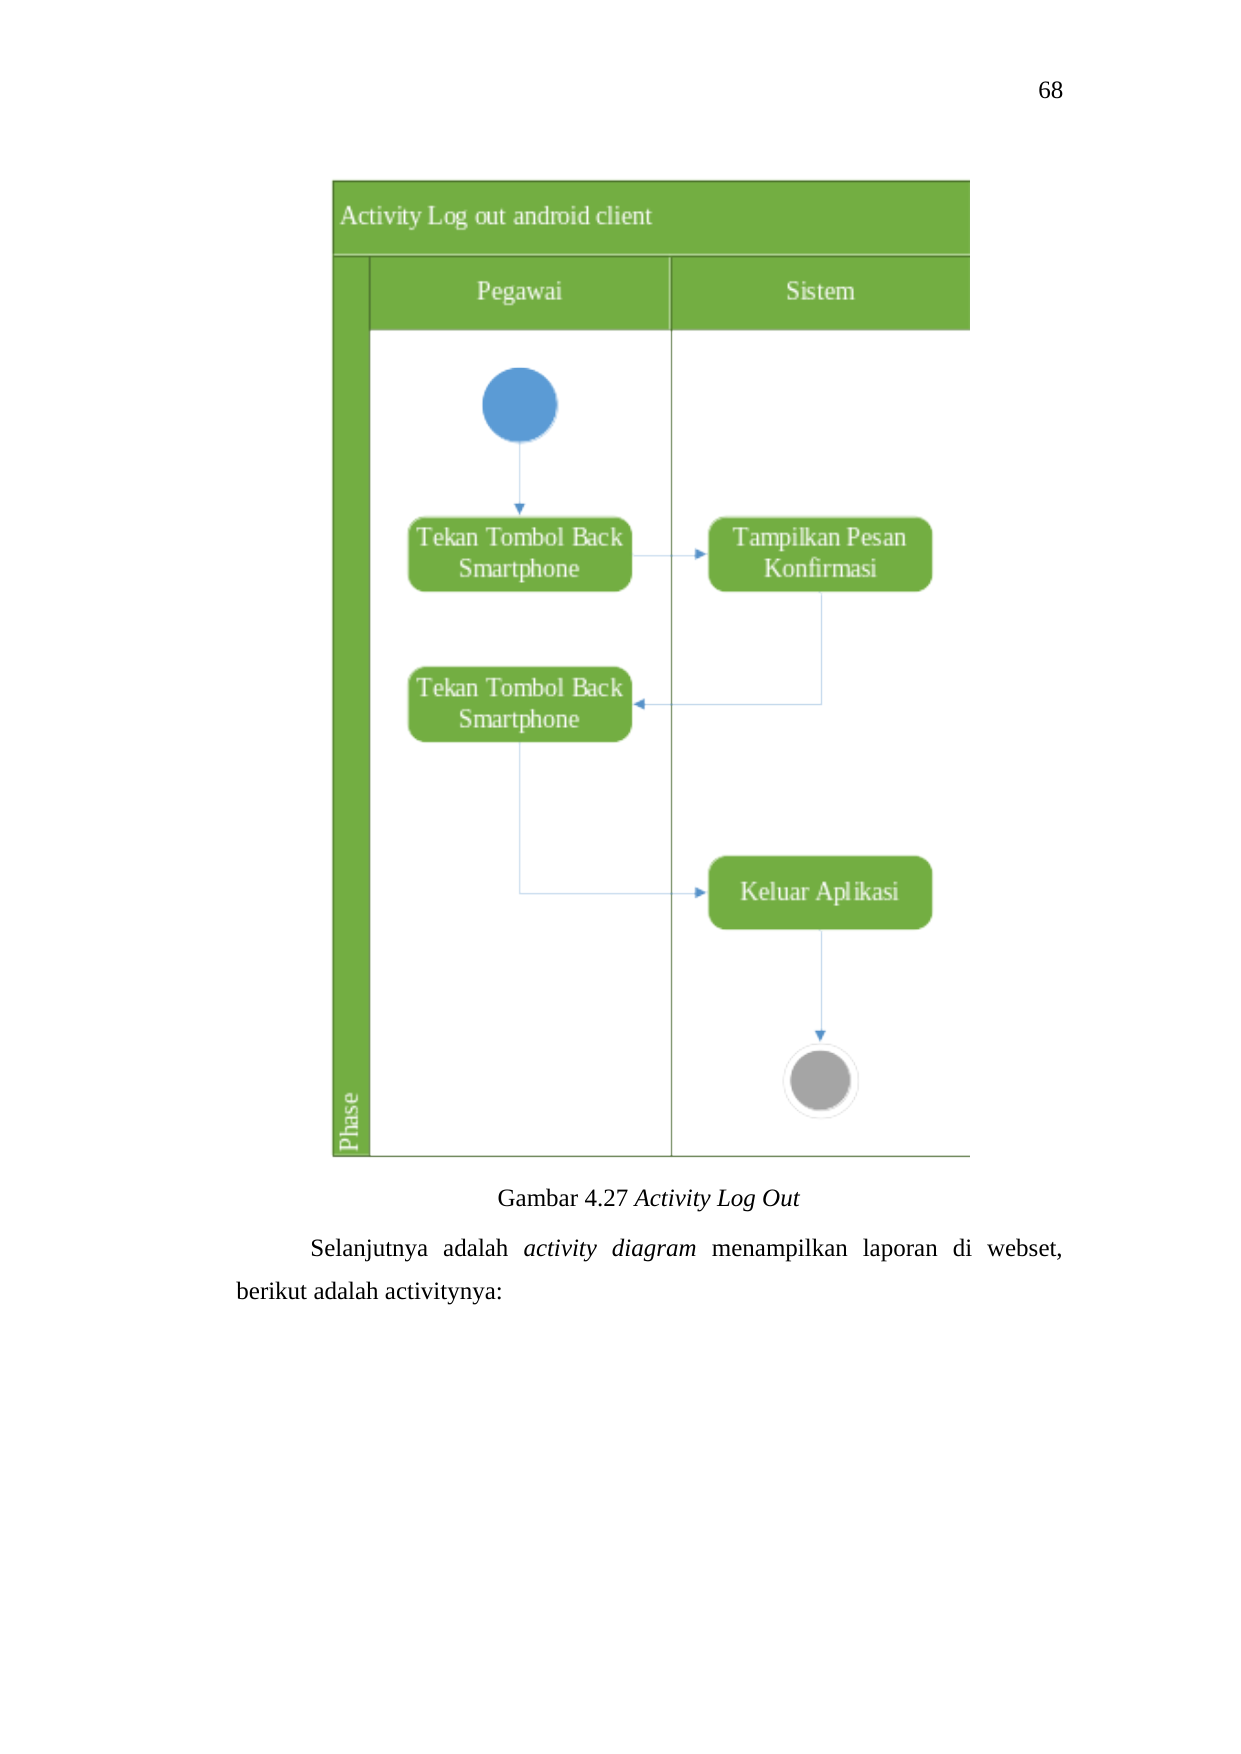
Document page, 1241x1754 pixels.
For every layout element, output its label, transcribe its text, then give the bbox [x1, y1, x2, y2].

text Selanjutnya adalah activity diagram menampilkan laporan di webset, berikut adalah activitynya: [236, 1233, 1063, 1305]
